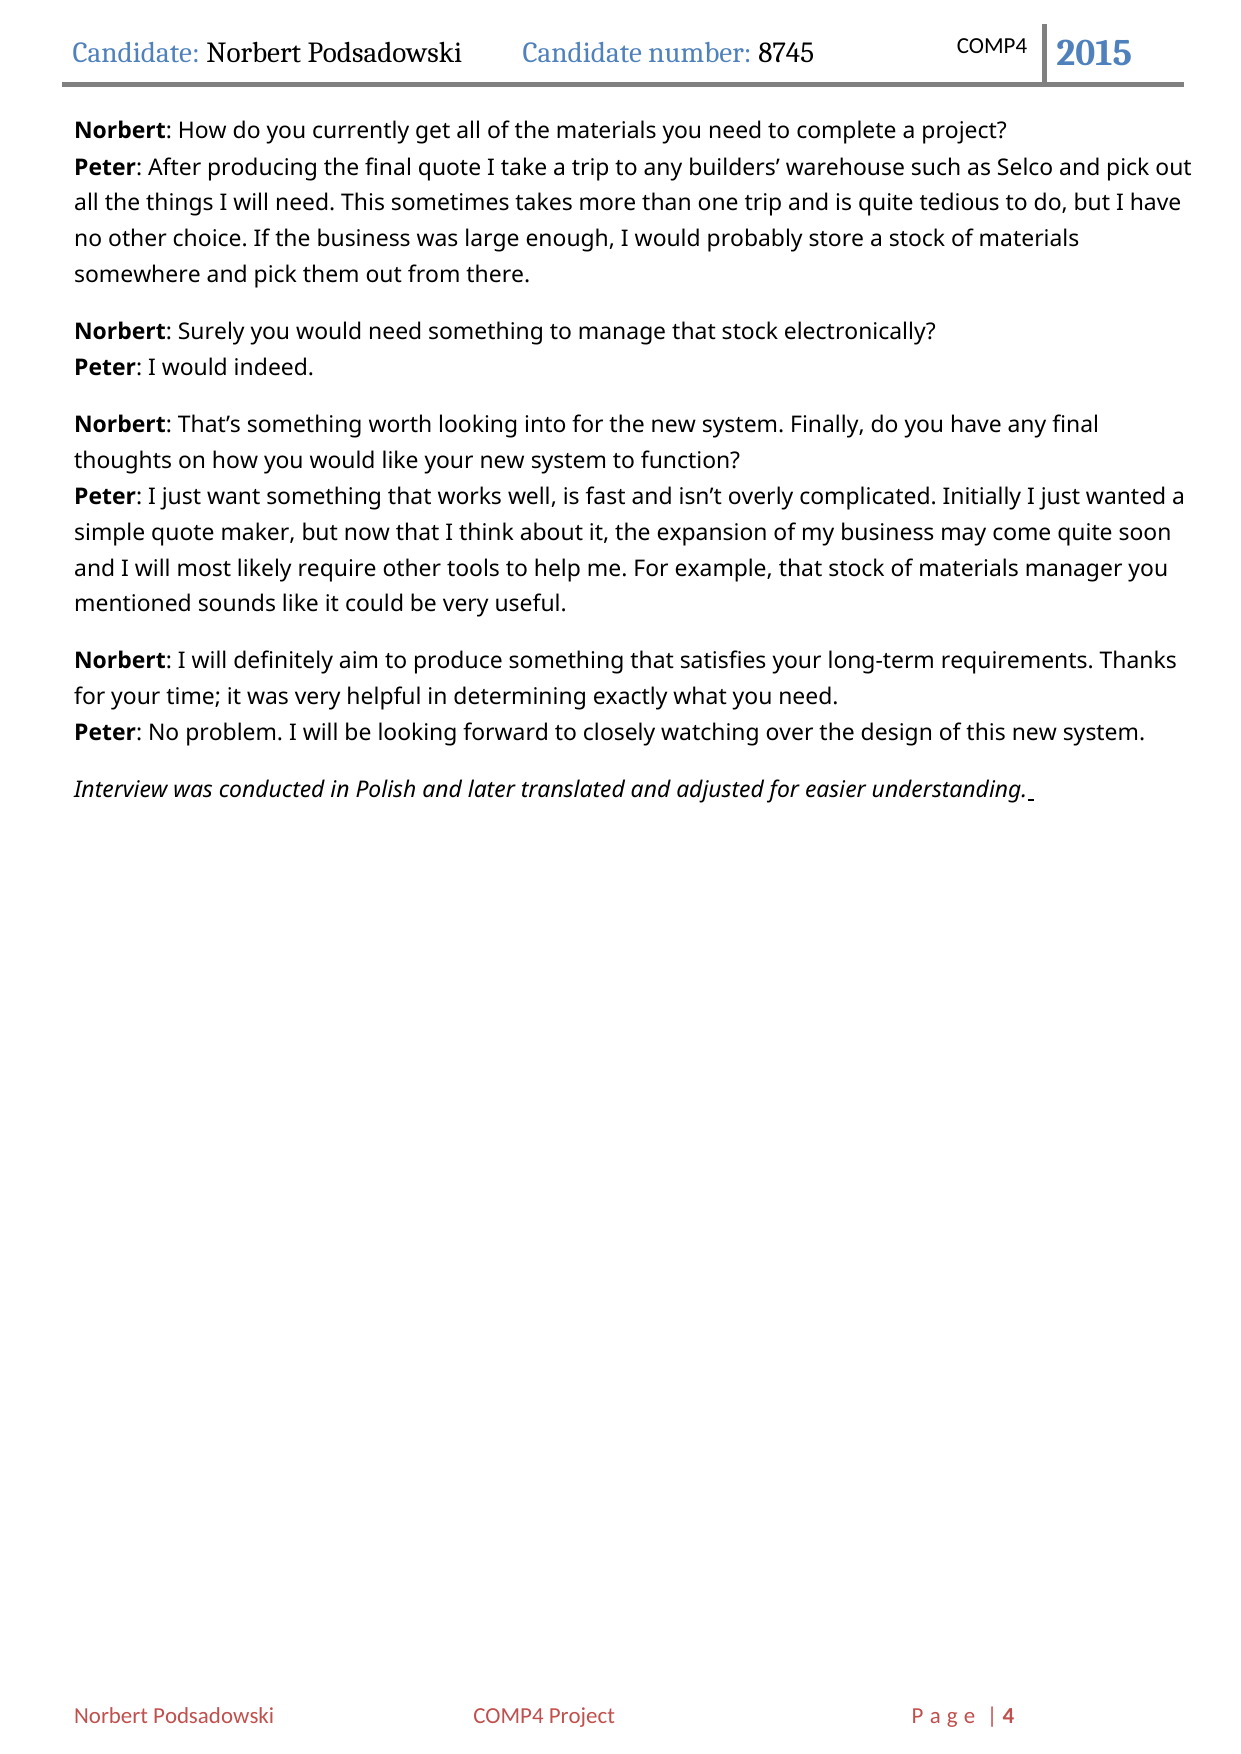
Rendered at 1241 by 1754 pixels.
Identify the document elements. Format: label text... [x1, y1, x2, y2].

text Norbert: That’s something worth looking into for the new system. Finally, do you have any final thoughts on how you would like your new system to function? Peter: I just want something that works well, is fast and isn’t overly complicated. Initially I just wanted a simple quote maker, but now that I think about it, the expansion of my business may come quite soon and I will most likely require other tools to help me. For example, that stock of materials manager you mentioned sounds like it could be very useful. [74, 408, 1196, 619]
text Norbert: How do you currently get all of the materials you need to complete a project? Peter: After producing the final quote I take a trip to any builders’ warehouse such as Selco and pick out all the things I will need. This sometimes takes more than one trip and is quite tedious to do, but I have no other choice. If the business was large enough, I would probably store a stock of materials somewhere and pick them out from there. [74, 114, 1196, 289]
text Norbert: I will definitely aim to produce something that satisfies your long-term requirements. Thanks for your time; it was very helpful in determining exactly what you need. Peter: No problem. I will be looking forward to closely watching over the design of this new system. [74, 644, 1196, 747]
text Interview was conducted in Polish and later translated and adjusted for easier understanding. [74, 773, 1196, 804]
text Norbert: Surely you would need something to manage that stock electronically? Peter: I would indeed. [74, 315, 1196, 382]
